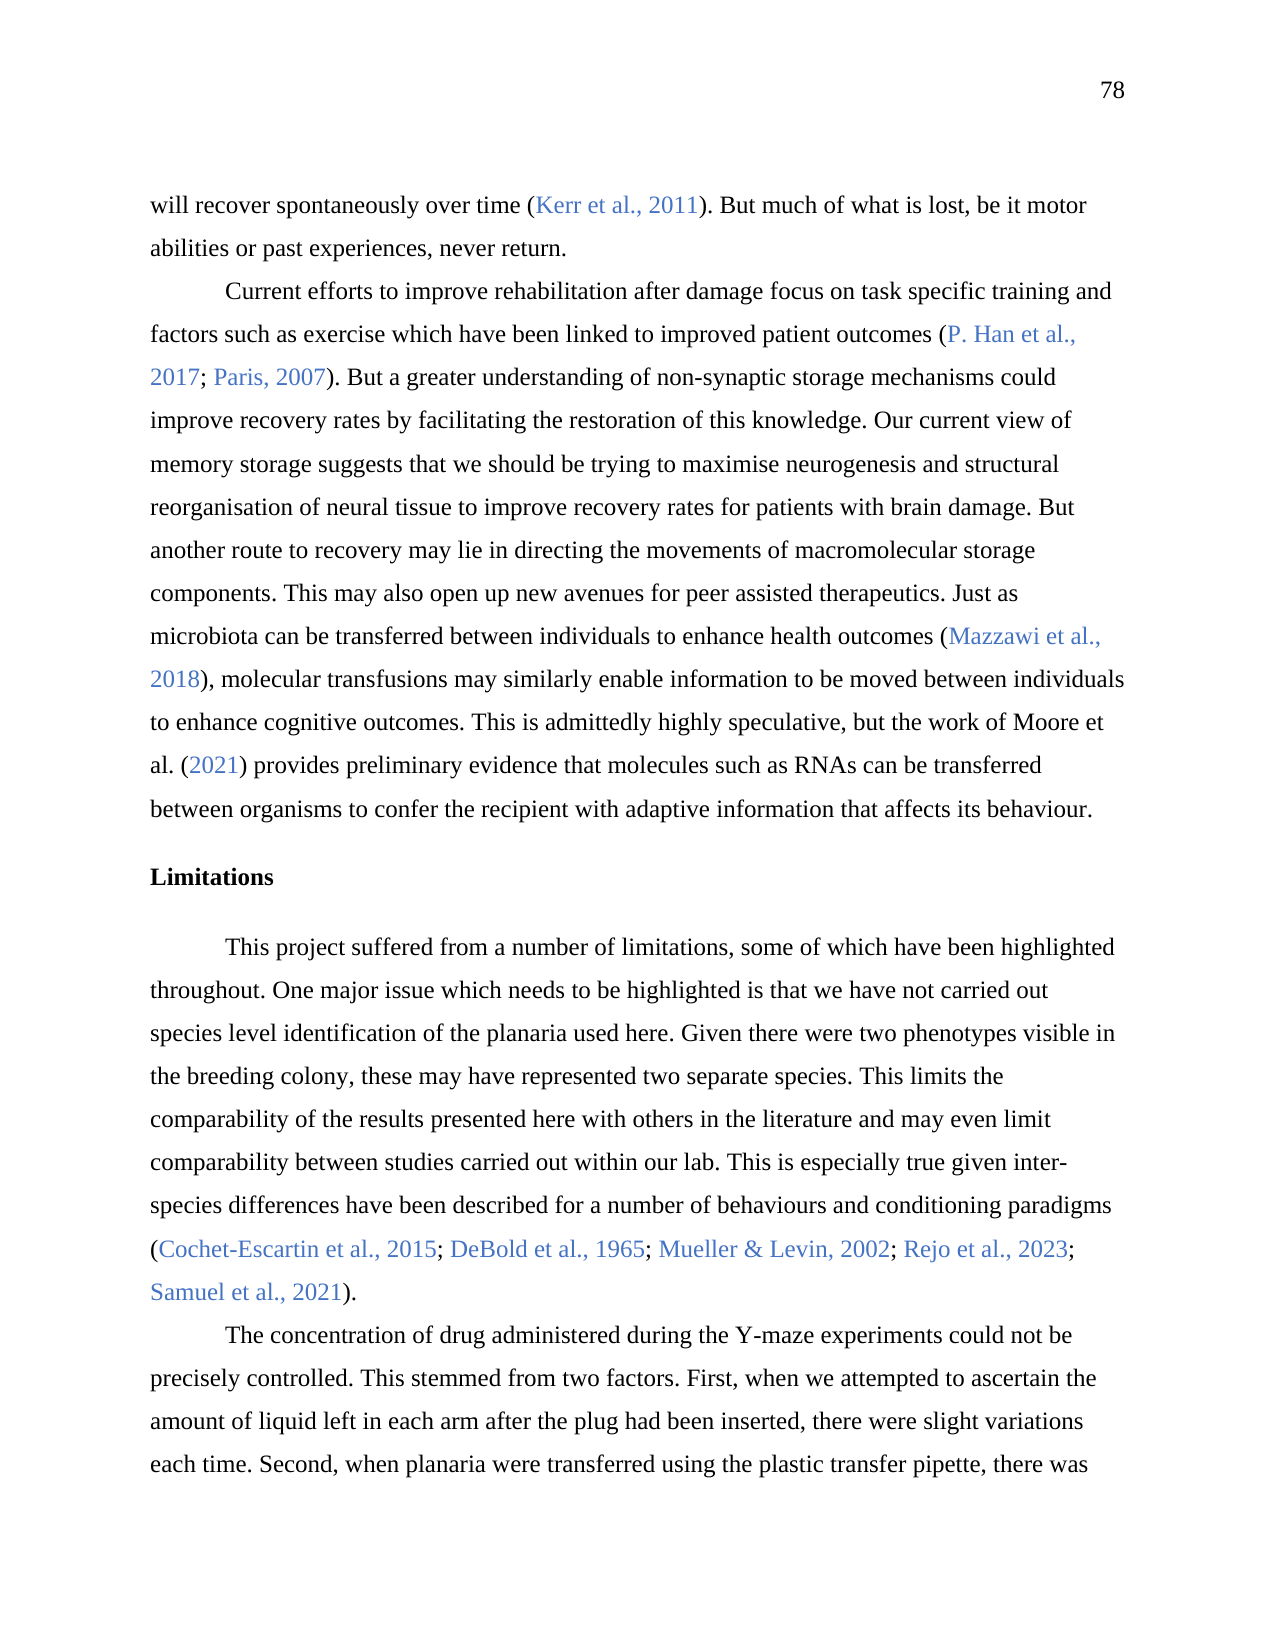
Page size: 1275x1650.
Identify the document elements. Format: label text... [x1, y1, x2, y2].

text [150, 1320, 1125, 1478]
text This project suffered from a number of limitations, some of which have been highlighted throughout. One major issue which needs to be highlighted is that we have not carried out species level identification of the planaria used here. Given there were two phenotypes visible in the breeding colony, these may have represented two separate species. This limits the comparability of the results presented here with others in the literature and may even limit comparability between studies carried out within our lab. This is especially true given inter-species differences have been described for a number of behaviours and conditioning paradigms (Cochet-Escartin et al., 2015; DeBold et al., 1965; Mueller & Levin, 2002; Rejo et al., 2023; Samuel et al., 2021). [150, 932, 1125, 1306]
subtitle Limitations [150, 862, 1125, 891]
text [150, 190, 1125, 262]
text Current efforts to improve rehabilitation after damage focus on task specific training and factors such as exercise which have been linked to improved patient outcomes (P. Han et al., 2017; Paris, 2007). But a greater understanding of non-synaptic storage mechanisms could improve recovery rates by facilitating the restoration of this knowledge. Our current view of memory storage suggests that we should be trying to maximise neurogenesis and structural reorganisation of neural tissue to improve recovery rates for patients with brain damage. But another route to recovery may lie in directing the movements of macromolecular storage components. This may also open up new avenues for peer assisted therapeutics. Just as microbiota can be transferred between individuals to enhance health outcomes (Mazzawi et al., 2018), molecular transfusions may similarly enable information to be moved between individuals to enhance cognitive outcomes. This is admittedly highly speculative, but the work of Moore et al. (2021) provides preliminary evidence that molecules such as RNAs can be transferred between organisms to confer the recipient with adaptive information that affects its behaviour. [150, 276, 1125, 822]
